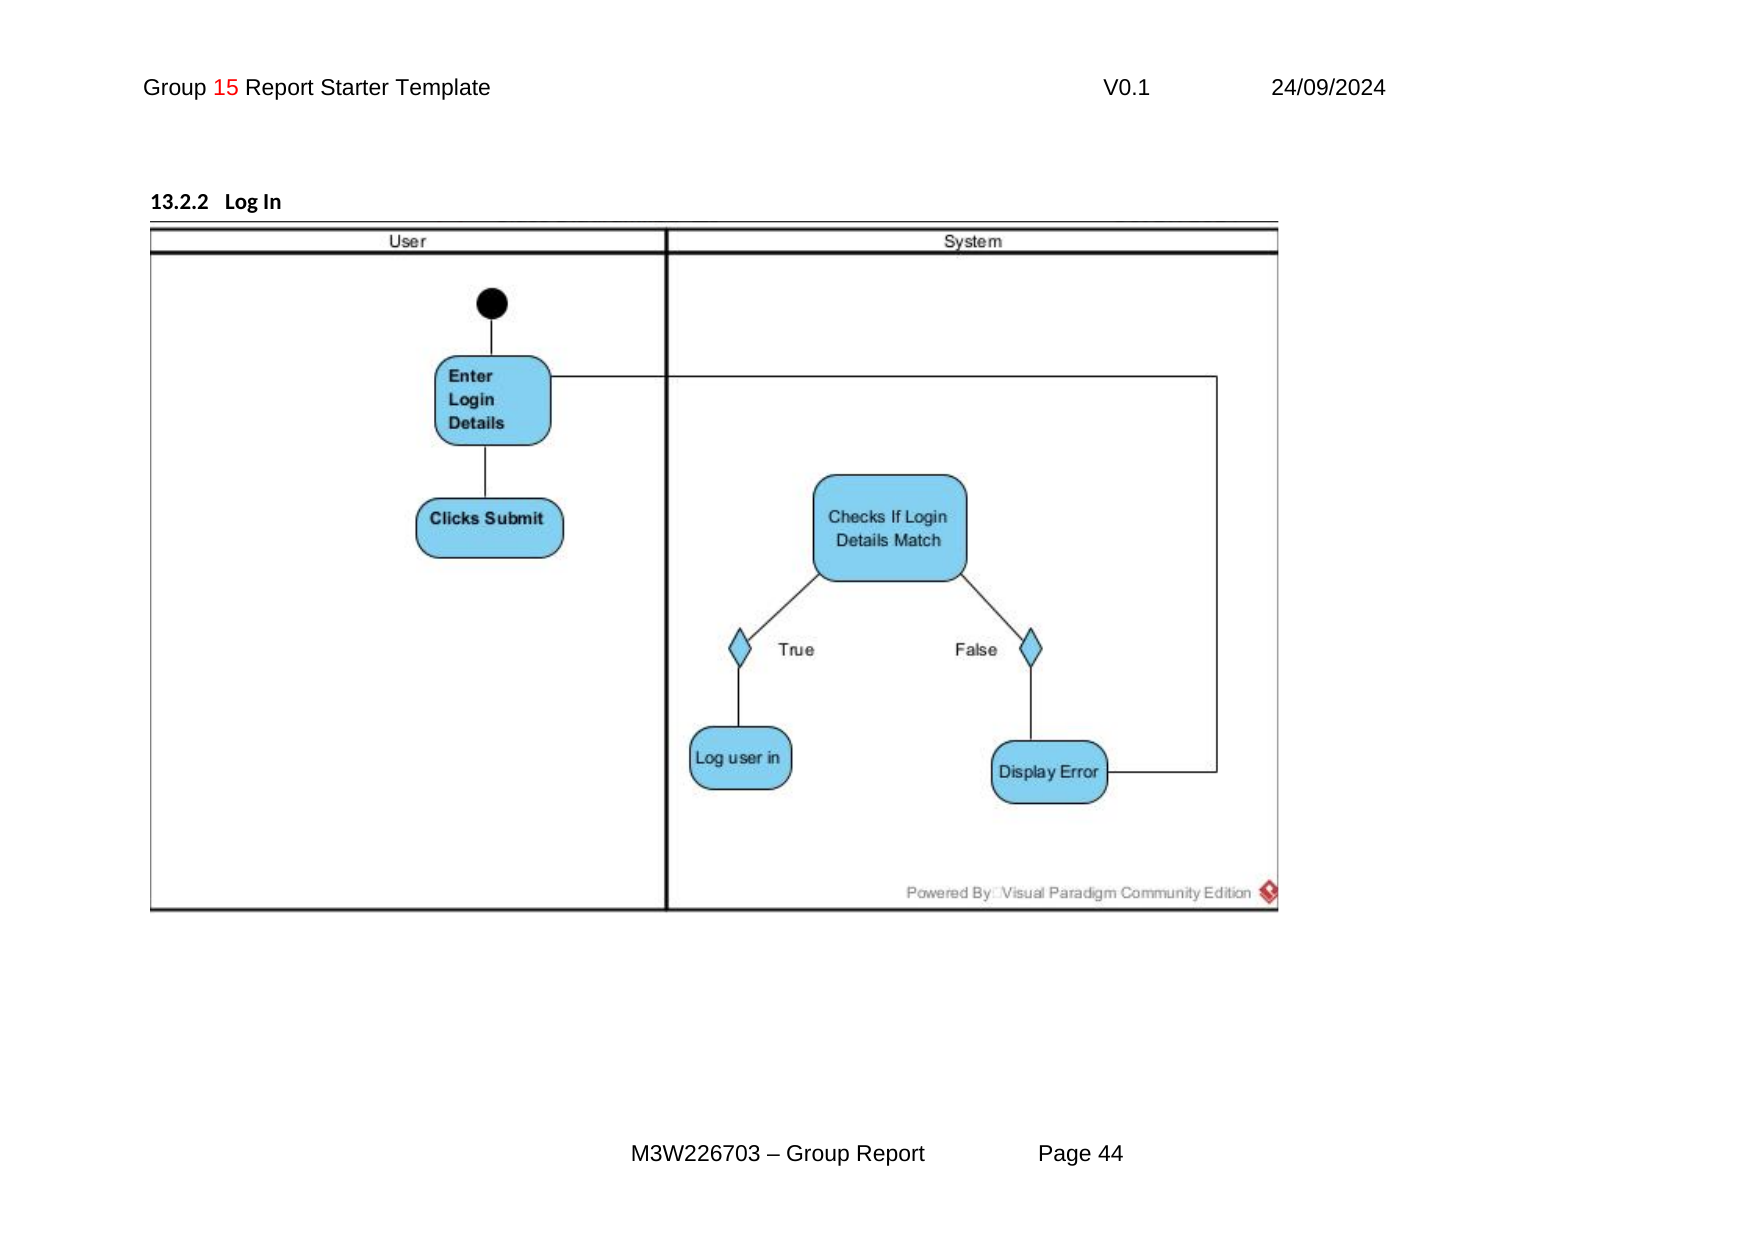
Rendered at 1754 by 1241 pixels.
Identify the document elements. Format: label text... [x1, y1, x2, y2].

subtitle Log In [150, 187, 1604, 216]
picture [150, 221, 1279, 914]
